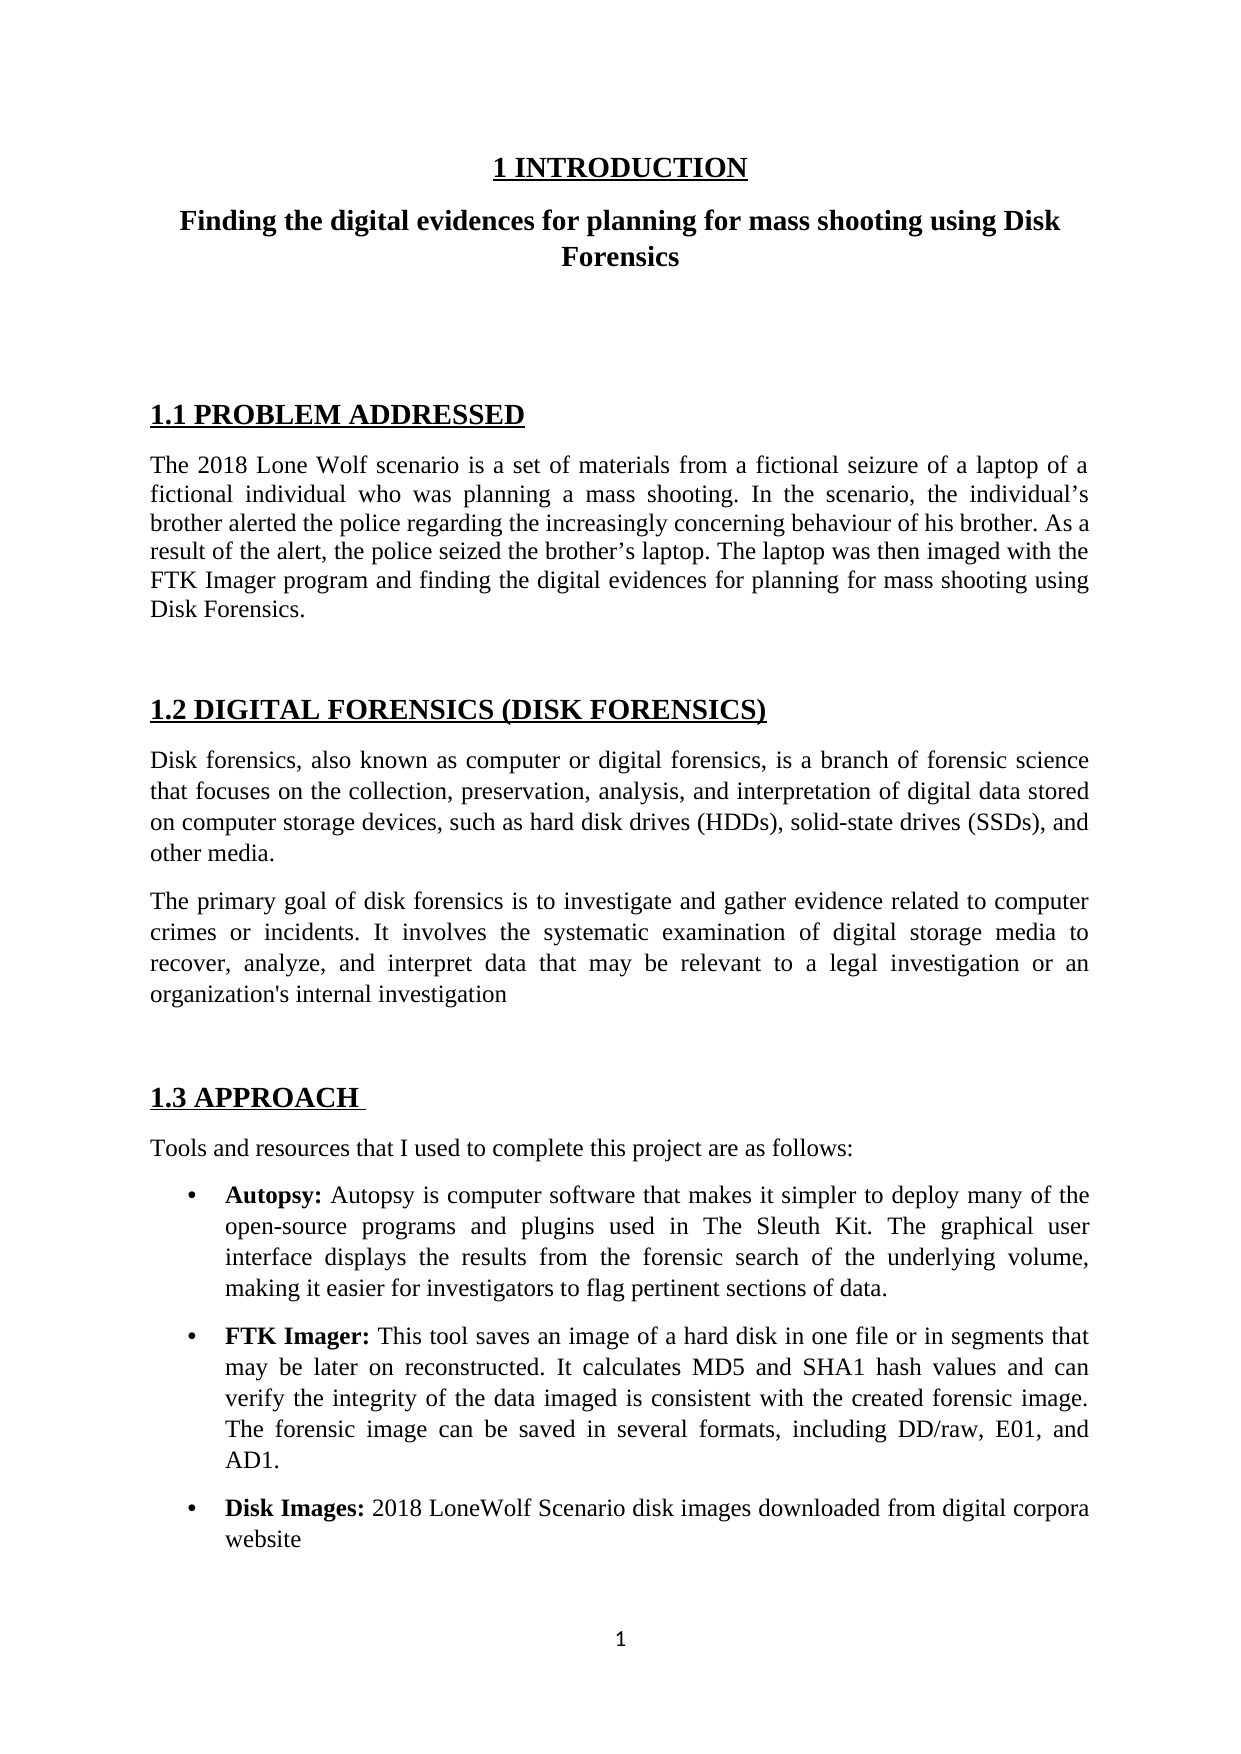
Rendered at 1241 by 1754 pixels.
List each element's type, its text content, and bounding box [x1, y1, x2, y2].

text The 2018 Lone Wolf scenario is a set of materials from a fictional seizure of a laptop of a fictional individual who was planning a mass shooting. In the scenario, the individual’s brother alerted the police regarding the increasingly concerning behaviour of his brother. As a result of the alert, the police seized the brother’s laptop. The laptop was then imaged with the FTK Imager program and finding the digital evidences for planning for mass shooting using Disk Forensics. [150, 450, 1090, 623]
list Autopsy: Autopsy is computer software that makes it simpler to deploy many of the open-source programs and plugins used in The Sleuth Kit. The graphical user interface displays the results from the forensic search of the underlying volume, making it easier for investigators to flag pertinent sections of data. [187, 1180, 1090, 1302]
text Finding the digital evidences for planning for mass shooting using Disk Forensics [150, 203, 1090, 272]
list Disk Images: 2018 LoneWolf Scenario disk images downloaded from digital corpora website [187, 1493, 1090, 1553]
text 1.3 APPROACH [150, 1080, 1090, 1113]
text 1 INTRODUCTION [150, 150, 1090, 183]
text 1.1 PROBLEM ADDRESSED [150, 397, 1090, 431]
text The primary goal of disk forensics is to investigate and gather evidence related to computer crimes or incidents. It involves the systematic examination of digital storage media to recover, analyze, and interpret data that may be relevant to a legal investigation or an organization's internal investigation [150, 886, 1090, 1008]
text Disk forensics, also known as computer or digital forensics, is a branch of forensic science that focuses on the collection, preservation, analysis, and interpretation of digital data stored on computer storage devices, such as hard disk drives (HDDs), solid-state drives (SSDs), and other media. [150, 745, 1090, 867]
text Tools and resources that I used to complete this project are as follows: [150, 1133, 1090, 1161]
list FTK Imager: This tool saves an image of a hard disk in one file or in segments that may be later on reconstructed. It calculates MD5 and SHA1 hash values and can verify the integrity of the data imaged is consistent with the created forensic image. The forensic image can be saved in several formats, including DD/raw, E01, and AD1. [187, 1321, 1090, 1474]
text 1.2 DIGITAL FORENSICS (DISK FORENSICS) [150, 692, 1090, 726]
